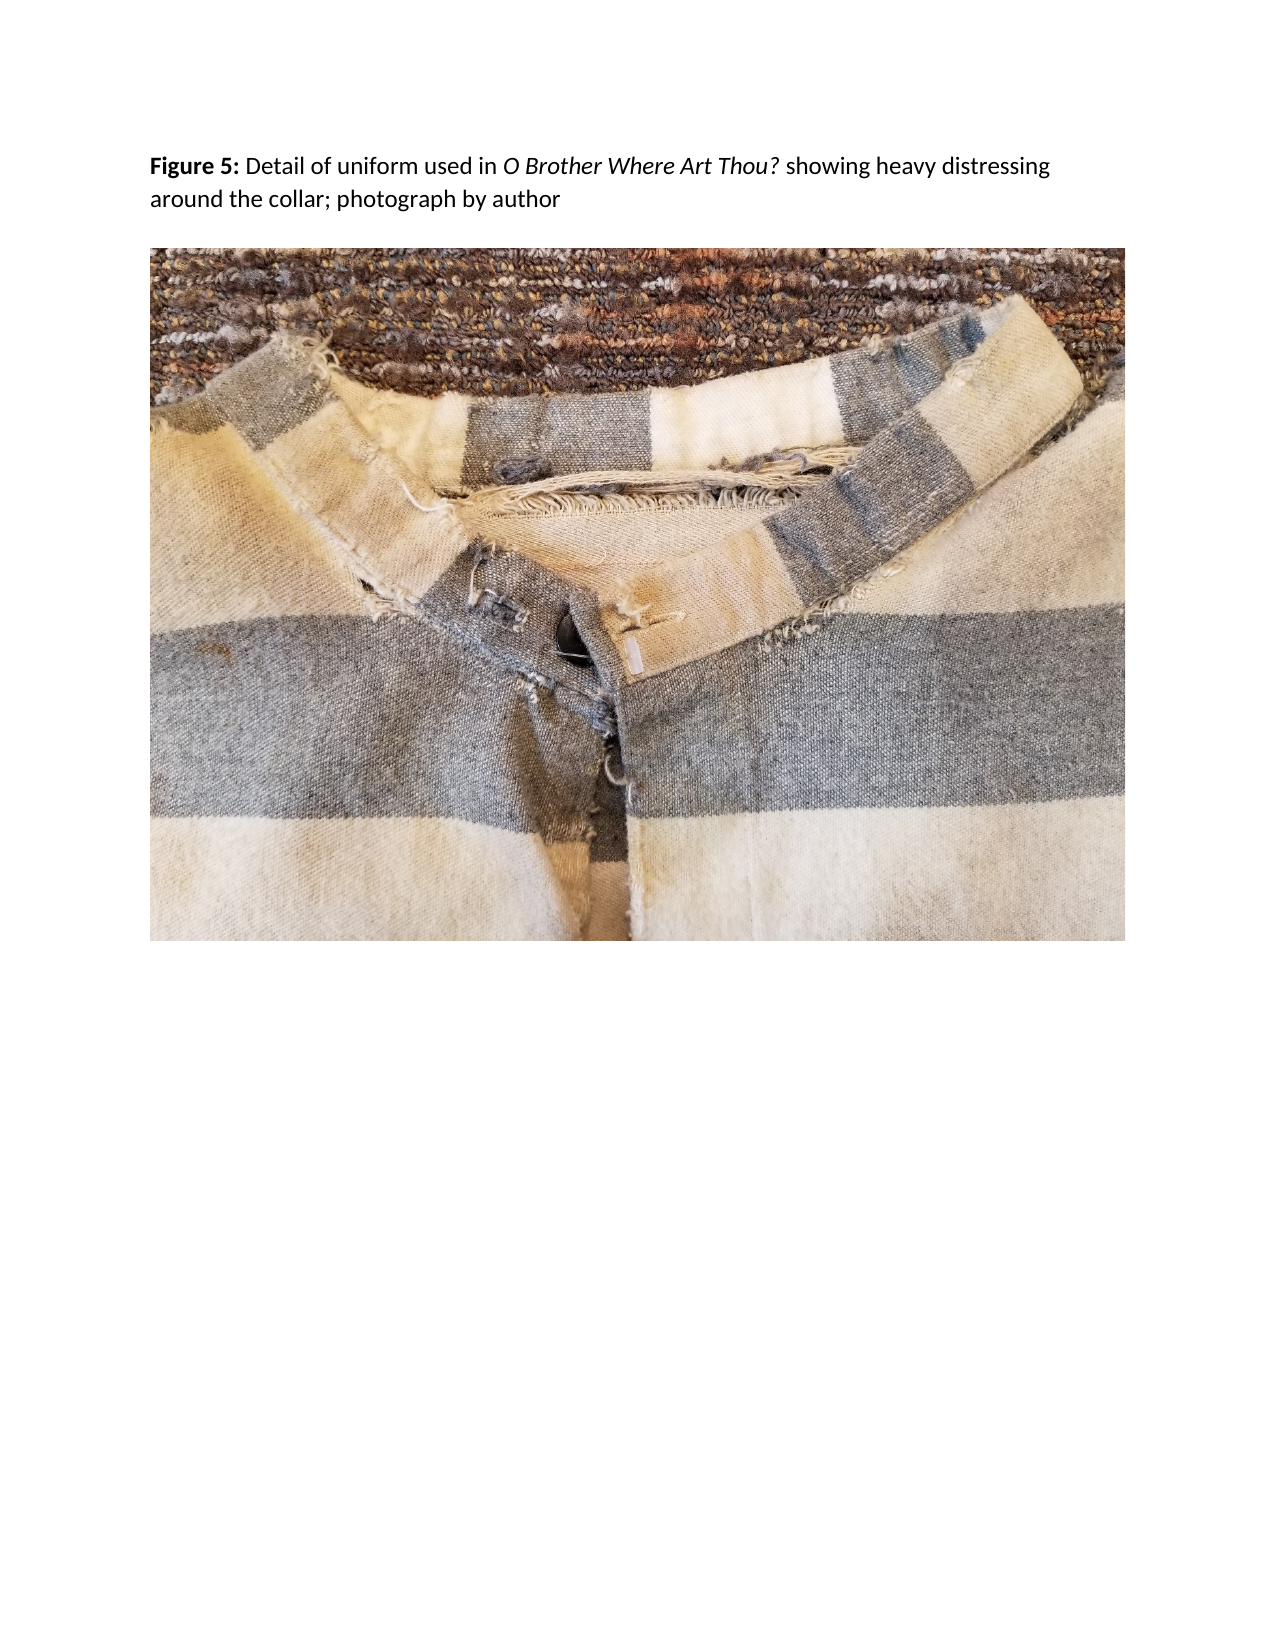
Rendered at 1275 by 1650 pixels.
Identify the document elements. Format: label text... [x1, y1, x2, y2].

text Figure 5: Detail of uniform used in O Brother Where Art Thou? showing heavy distressing around the collar; photograph by author [150, 150, 1125, 213]
picture [150, 248, 1125, 941]
